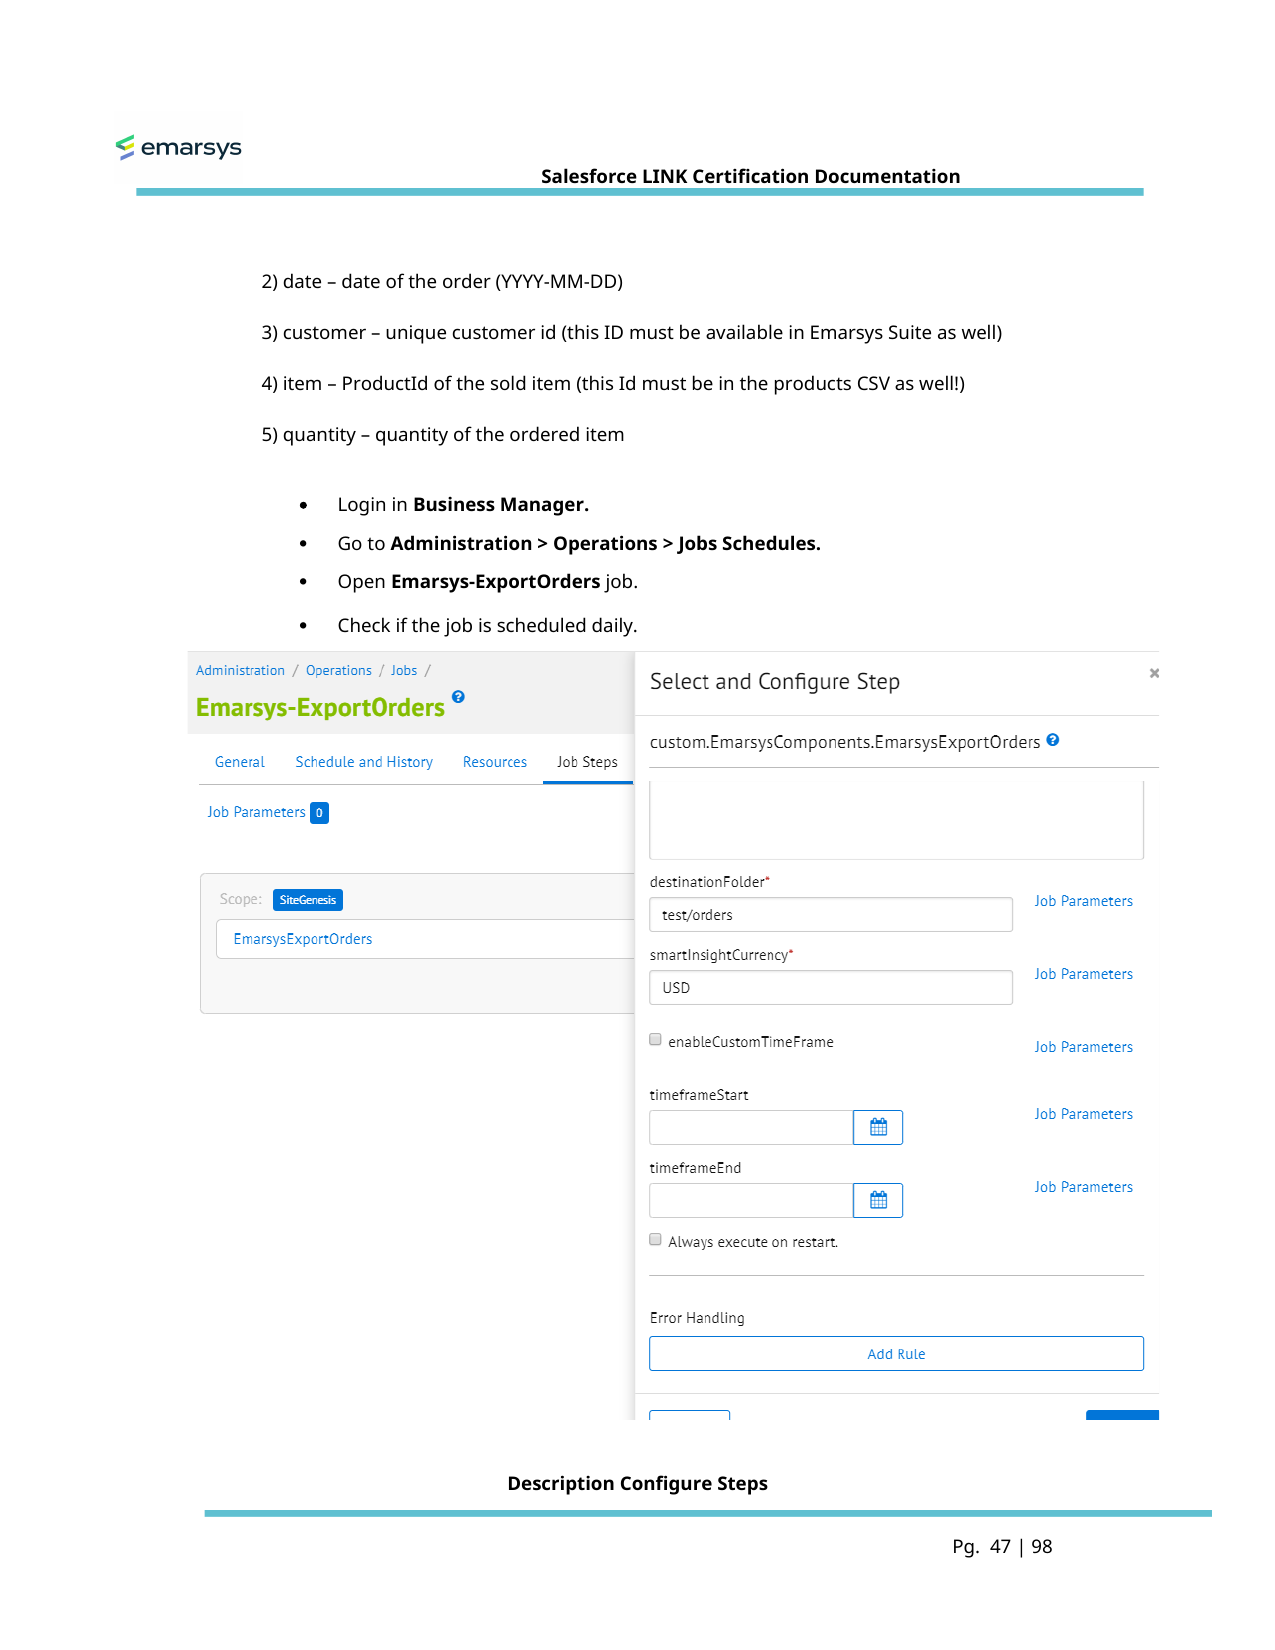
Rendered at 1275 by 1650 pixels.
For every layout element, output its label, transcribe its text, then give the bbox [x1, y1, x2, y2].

text 3) customer – unique customer id (this ID must be available in Emarsys Suite as well) [261, 320, 1087, 345]
text 2) date – date of the order (YYYY-MM-DD) [261, 269, 1087, 294]
list Go to Administration > Operations > Jobs Schedules. [300, 530, 1087, 556]
text 4) item – ProductId of the sold item (this Id must be in the products CSV as well!) [261, 371, 1087, 396]
list Check if the job is scheduled daily. [300, 613, 1087, 638]
list Login in Business Manager. [300, 492, 1087, 517]
picture [204, 1510, 1212, 1517]
list Open Emarsys-ExportOrders job. [300, 568, 1087, 594]
text 5) quantity – quantity of the ordered item [261, 422, 1087, 447]
picture [187, 651, 1160, 1420]
picture [136, 188, 1144, 196]
picture [113, 111, 244, 184]
text Description Configure Steps [187, 1470, 1087, 1496]
